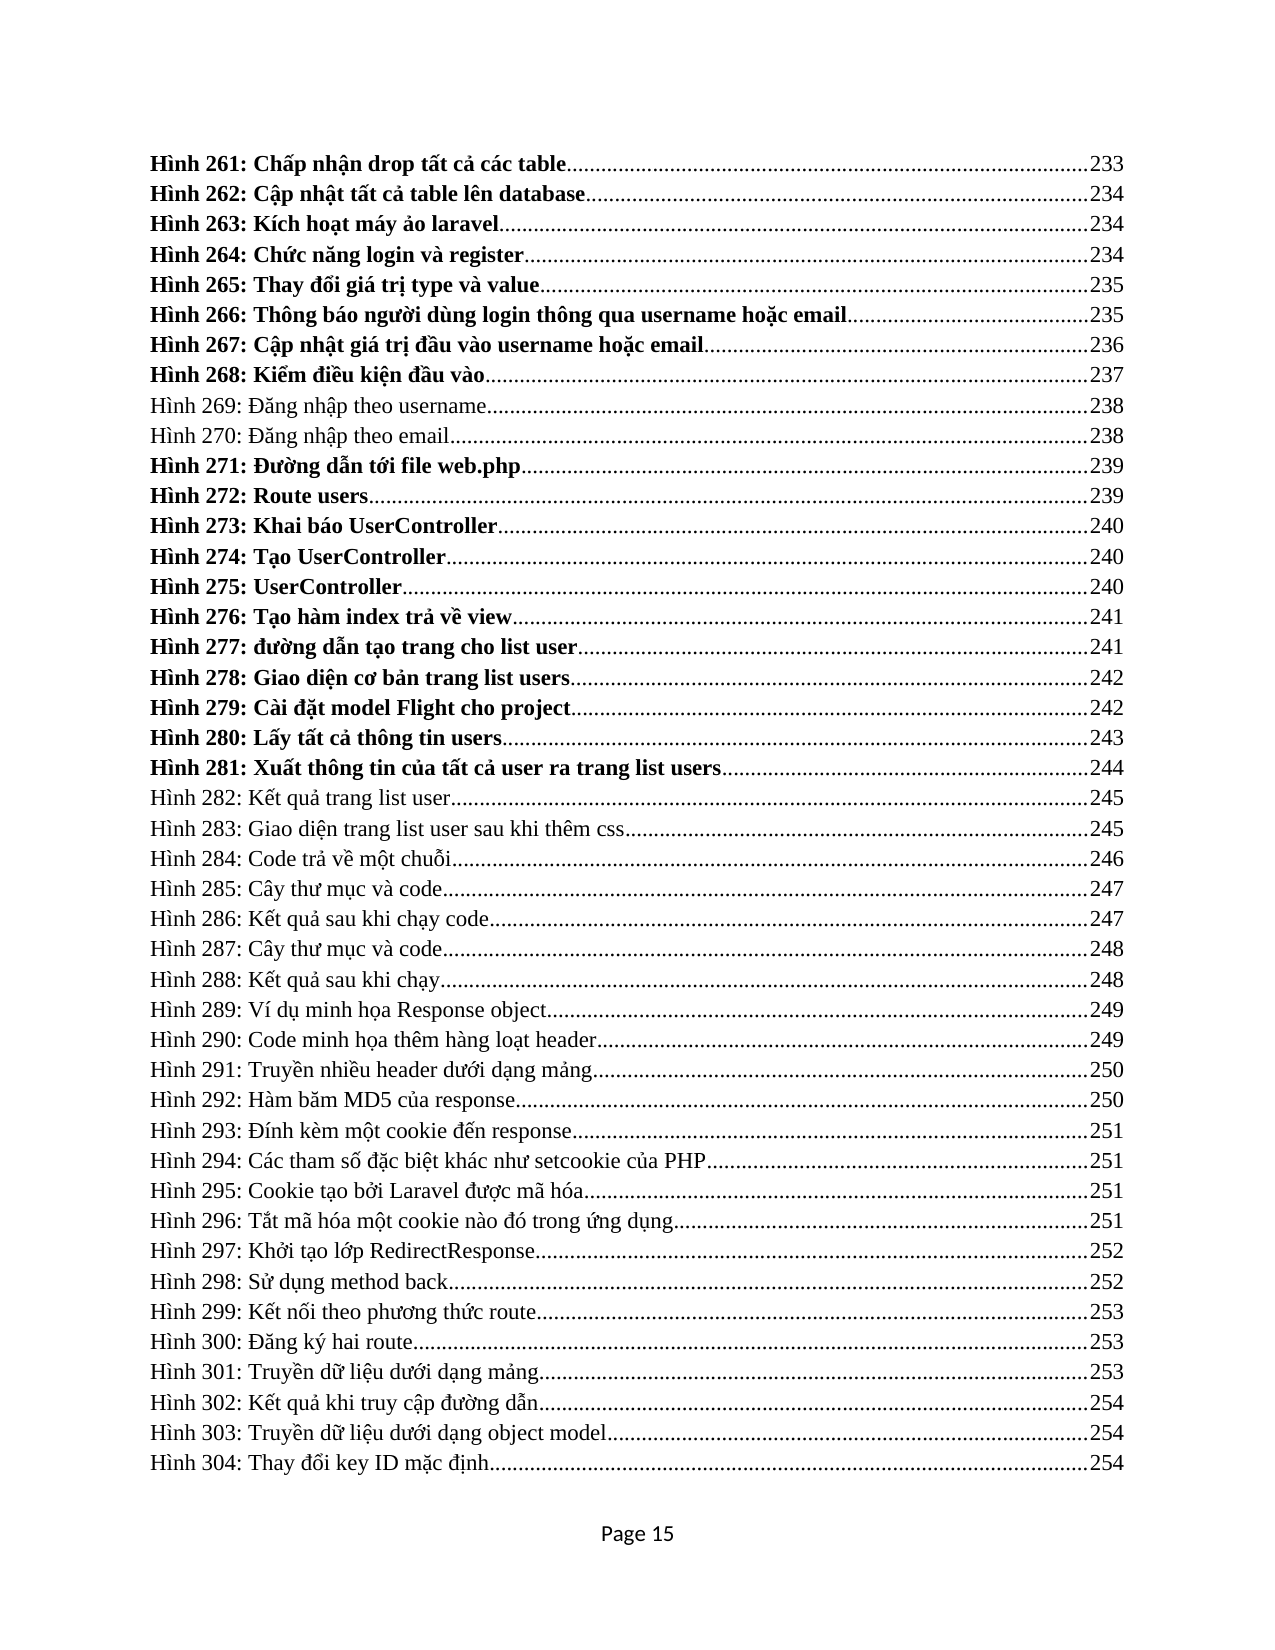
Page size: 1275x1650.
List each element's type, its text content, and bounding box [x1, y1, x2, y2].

text Hình 292: Hàm băm MD5 của response 250 [150, 1086, 1125, 1113]
text Hình 296: Tắt mã hóa một cookie nào đó trong ứng dụng 251 [150, 1207, 1125, 1234]
text Hình 273: Khai báo UserController 240 [150, 512, 1125, 539]
text Hình 271: Đường dẫn tới file web.php 239 [150, 452, 1125, 478]
text Hình 285: Cây thư mục và code 247 [150, 875, 1125, 901]
text Hình 303: Truyền dữ liệu dưới dạng object model 254 [150, 1419, 1125, 1445]
text Hình 301: Truyền dữ liệu dưới dạng mảng 253 [150, 1358, 1125, 1385]
text Hình 274: Tạo UserController 240 [150, 543, 1125, 569]
text Hình 277: đường dẫn tạo trang cho list user 241 [150, 633, 1125, 660]
text Hình 289: Ví dụ minh họa Response object 249 [150, 996, 1125, 1022]
text Hình 290: Code minh họa thêm hàng loạt header 249 [150, 1026, 1125, 1052]
text Hình 282: Kết quả trang list user 245 [150, 784, 1125, 811]
text Hình 281: Xuất thông tin của tất cả user ra trang list users 244 [150, 754, 1125, 781]
text Hình 272: Route users 239 [150, 482, 1125, 509]
text Hình 294: Các tham số đặc biệt khác như setcookie của PHP 251 [150, 1147, 1125, 1173]
text Hình 264: Chức năng login và register 234 [150, 241, 1125, 267]
text Hình 288: Kết quả sau khi chạy 248 [150, 966, 1125, 992]
text Hình 293: Đính kèm một cookie đến response 251 [150, 1117, 1125, 1143]
text Hình 300: Đăng ký hai route 253 [150, 1328, 1125, 1354]
text Hình 287: Cây thư mục và code 248 [150, 935, 1125, 962]
text Hình 295: Cookie tạo bởi Laravel được mã hóa 251 [150, 1177, 1125, 1203]
text Hình 299: Kết nối theo phương thức route 253 [150, 1298, 1125, 1324]
text Hình 268: Kiểm điều kiện đầu vào 237 [150, 361, 1125, 388]
text Hình 280: Lấy tất cả thông tin users 243 [150, 724, 1125, 750]
text Hình 284: Code trả về một chuỗi 246 [150, 845, 1125, 871]
text Hình 304: Thay đổi key ID mặc định 254 [150, 1449, 1125, 1475]
text Hình 265: Thay đổi giá trị type và value 235 [150, 271, 1125, 297]
text Hình 291: Truyền nhiều header dưới dạng mảng 250 [150, 1056, 1125, 1083]
text Hình 269: Đăng nhập theo username 238 [150, 392, 1125, 418]
text Hình 266: Thông báo người dùng login thông qua username hoặc email 235 [150, 301, 1125, 327]
text Hình 298: Sử dụng method back 252 [150, 1268, 1125, 1294]
text Hình 275: UserController 240 [150, 573, 1125, 599]
text Hình 267: Cập nhật giá trị đầu vào username hoặc email 236 [150, 331, 1125, 358]
text Hình 278: Giao diện cơ bản trang list users 242 [150, 663, 1125, 690]
text Hình 263: Kích hoạt máy ảo laravel 234 [150, 210, 1125, 237]
text Hình 261: Chấp nhận drop tất cả các table 233 [150, 150, 1125, 176]
text Hình 262: Cập nhật tất cả table lên database 234 [150, 180, 1125, 207]
text Hình 302: Kết quả khi truy cập đường dẫn 254 [150, 1388, 1125, 1415]
text Hình 279: Cài đặt model Flight cho project 242 [150, 694, 1125, 720]
text Hình 297: Khởi tạo lớp RedirectResponse 252 [150, 1237, 1125, 1264]
text Hình 276: Tạo hàm index trả về view 241 [150, 603, 1125, 629]
text Hình 270: Đăng nhập theo email 238 [150, 422, 1125, 448]
text Hình 283: Giao diện trang list user sau khi thêm css 245 [150, 814, 1125, 841]
text Hình 286: Kết quả sau khi chạy code 247 [150, 905, 1125, 932]
